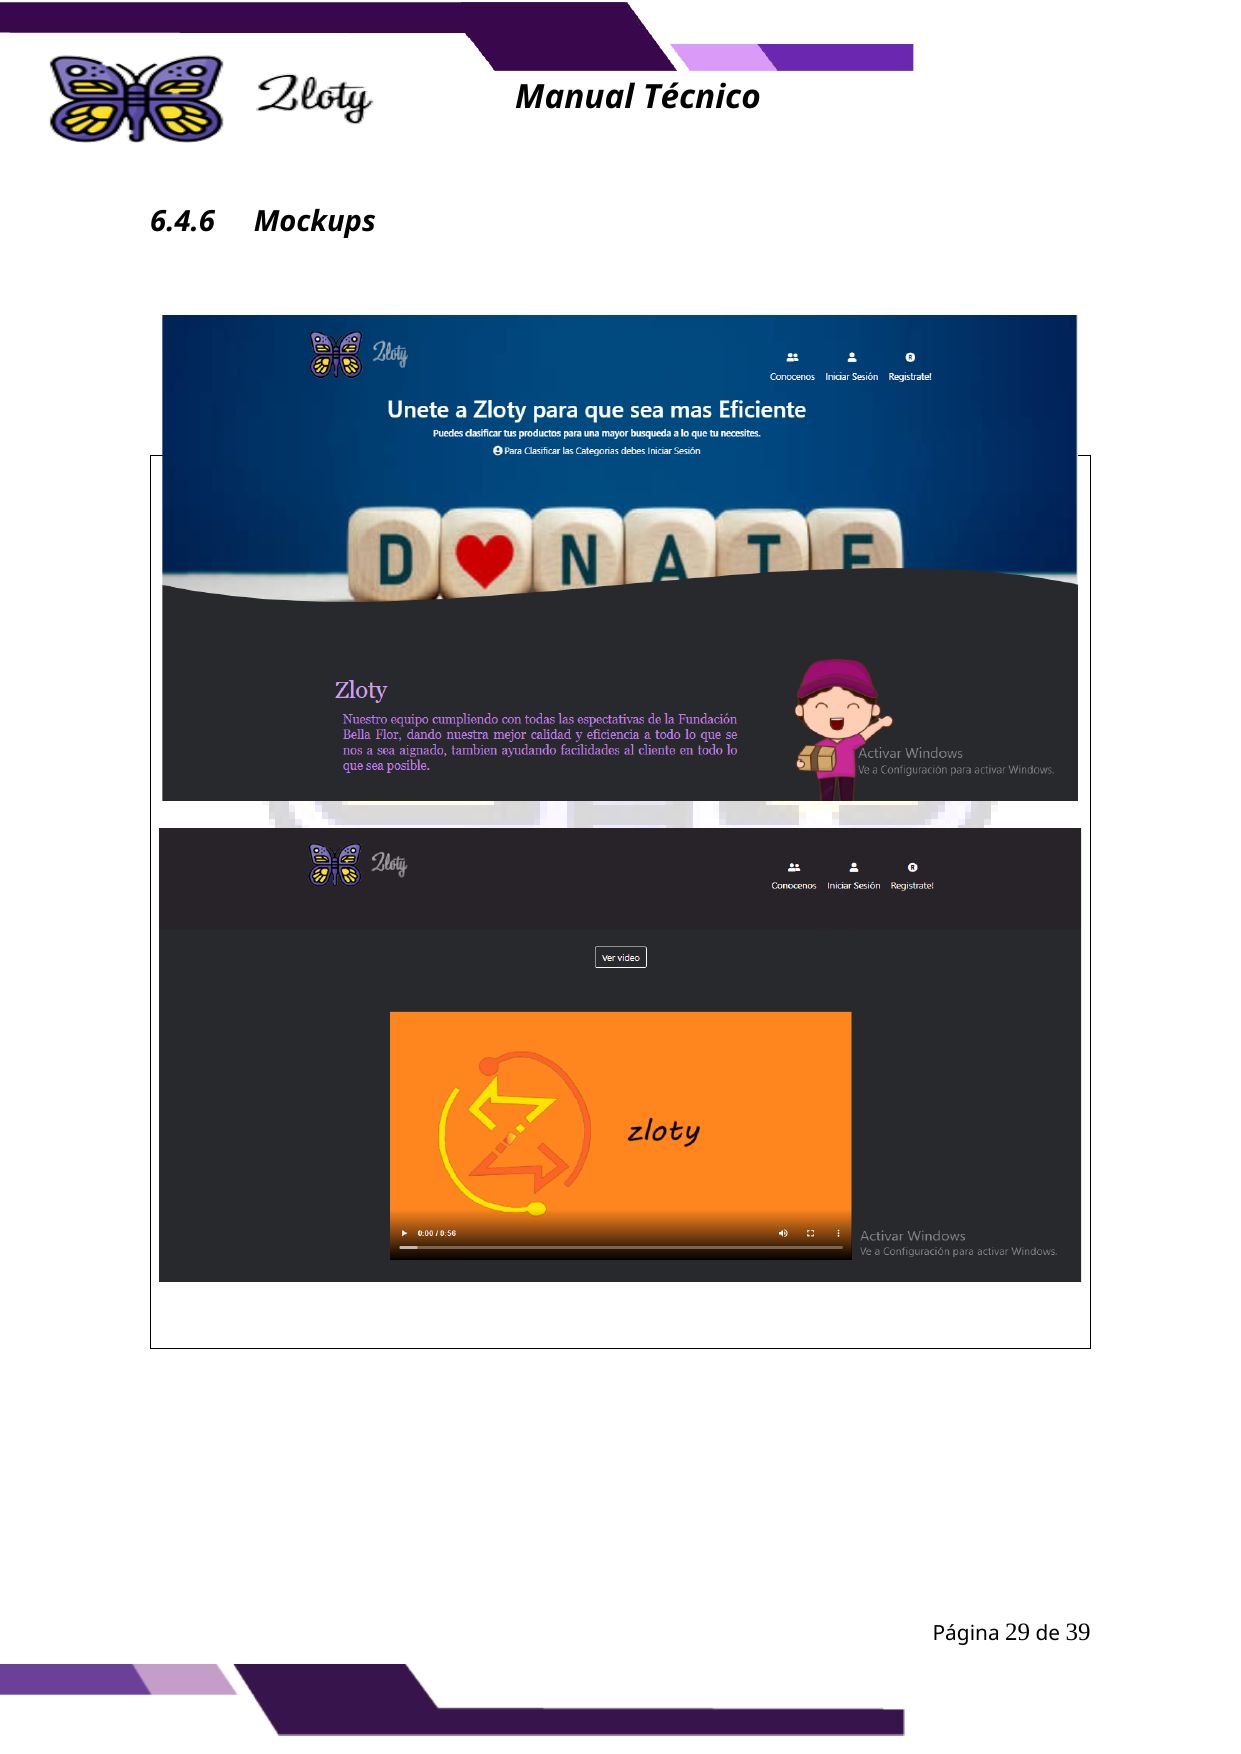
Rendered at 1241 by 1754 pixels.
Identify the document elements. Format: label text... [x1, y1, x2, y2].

subtitle Mockups [150, 201, 1090, 240]
picture [0, 1664, 905, 1736]
picture [159, 828, 1082, 1282]
picture [162, 315, 1078, 801]
picture [0, 2, 914, 166]
